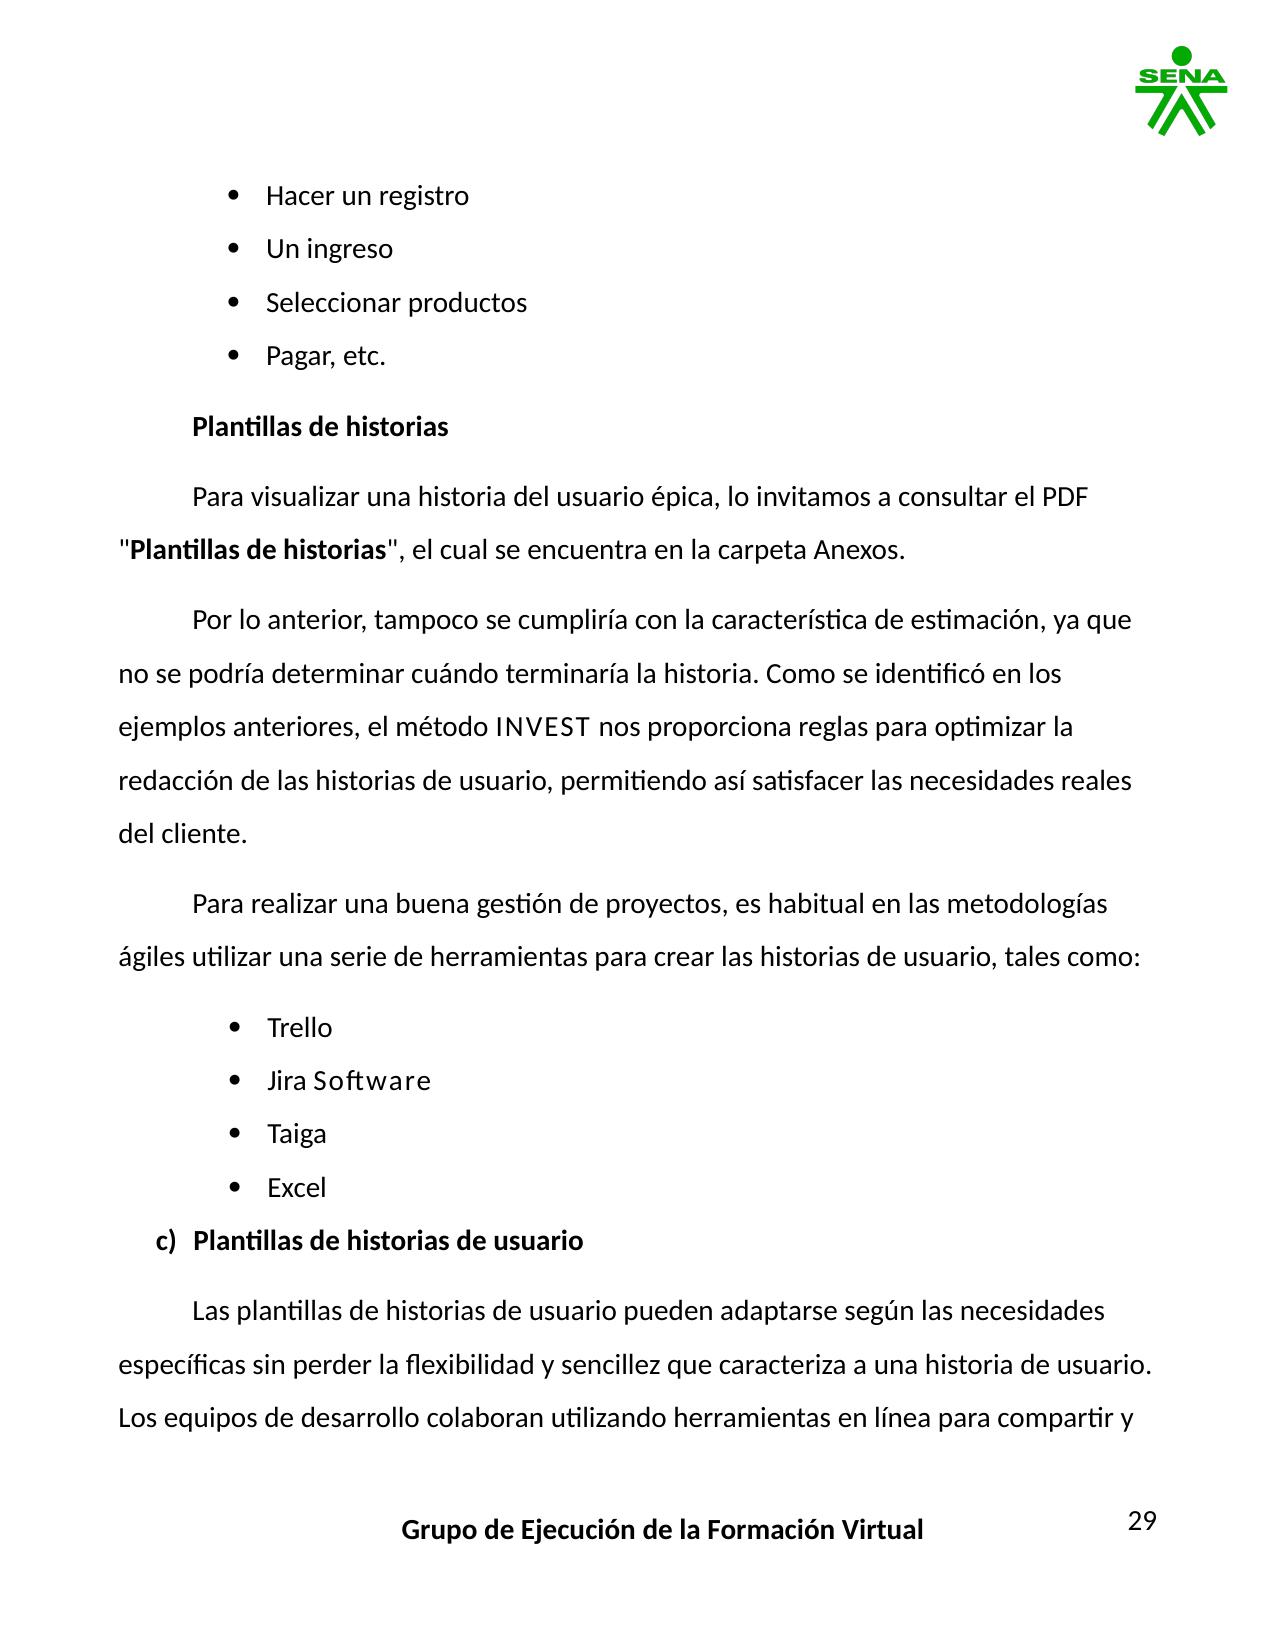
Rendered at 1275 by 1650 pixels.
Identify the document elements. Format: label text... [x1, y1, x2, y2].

list Un ingreso [228, 231, 1157, 266]
list Taiga [229, 1116, 1157, 1151]
list Seleccionar productos [228, 284, 1157, 320]
text Para visualizar una historia del usuario épica, lo invitamos a consultar el PDF "Plantillas de historias", el cual se encuentra en la carpeta Anexos. [118, 478, 1157, 567]
text Para realizar una buena gestión de proyectos, es habitual en las metodologías ágiles utilizar una serie de herramientas para crear las historias de usuario, tales como: [118, 885, 1157, 974]
list Hacer un registro [228, 177, 1157, 213]
picture [1135, 46, 1228, 136]
text Por lo anterior, tampoco se cumpliría con la característica de estimación, ya que no se podría determinar cuándo terminaría la historia. Como se identificó en los ejemplos anteriores, el método INVEST nos proporciona reglas para optimizar la redacción de las historias de usuario, permitiendo así satisfacer las necesidades reales del cliente. [118, 601, 1157, 851]
text Plantillas de historias [118, 408, 1157, 443]
list Pagar, etc. [228, 337, 1157, 373]
list Plantillas de historias de usuario [156, 1222, 1157, 1258]
list Excel [229, 1169, 1157, 1204]
list Jira Software [229, 1062, 1157, 1098]
list Trello [229, 1009, 1157, 1044]
